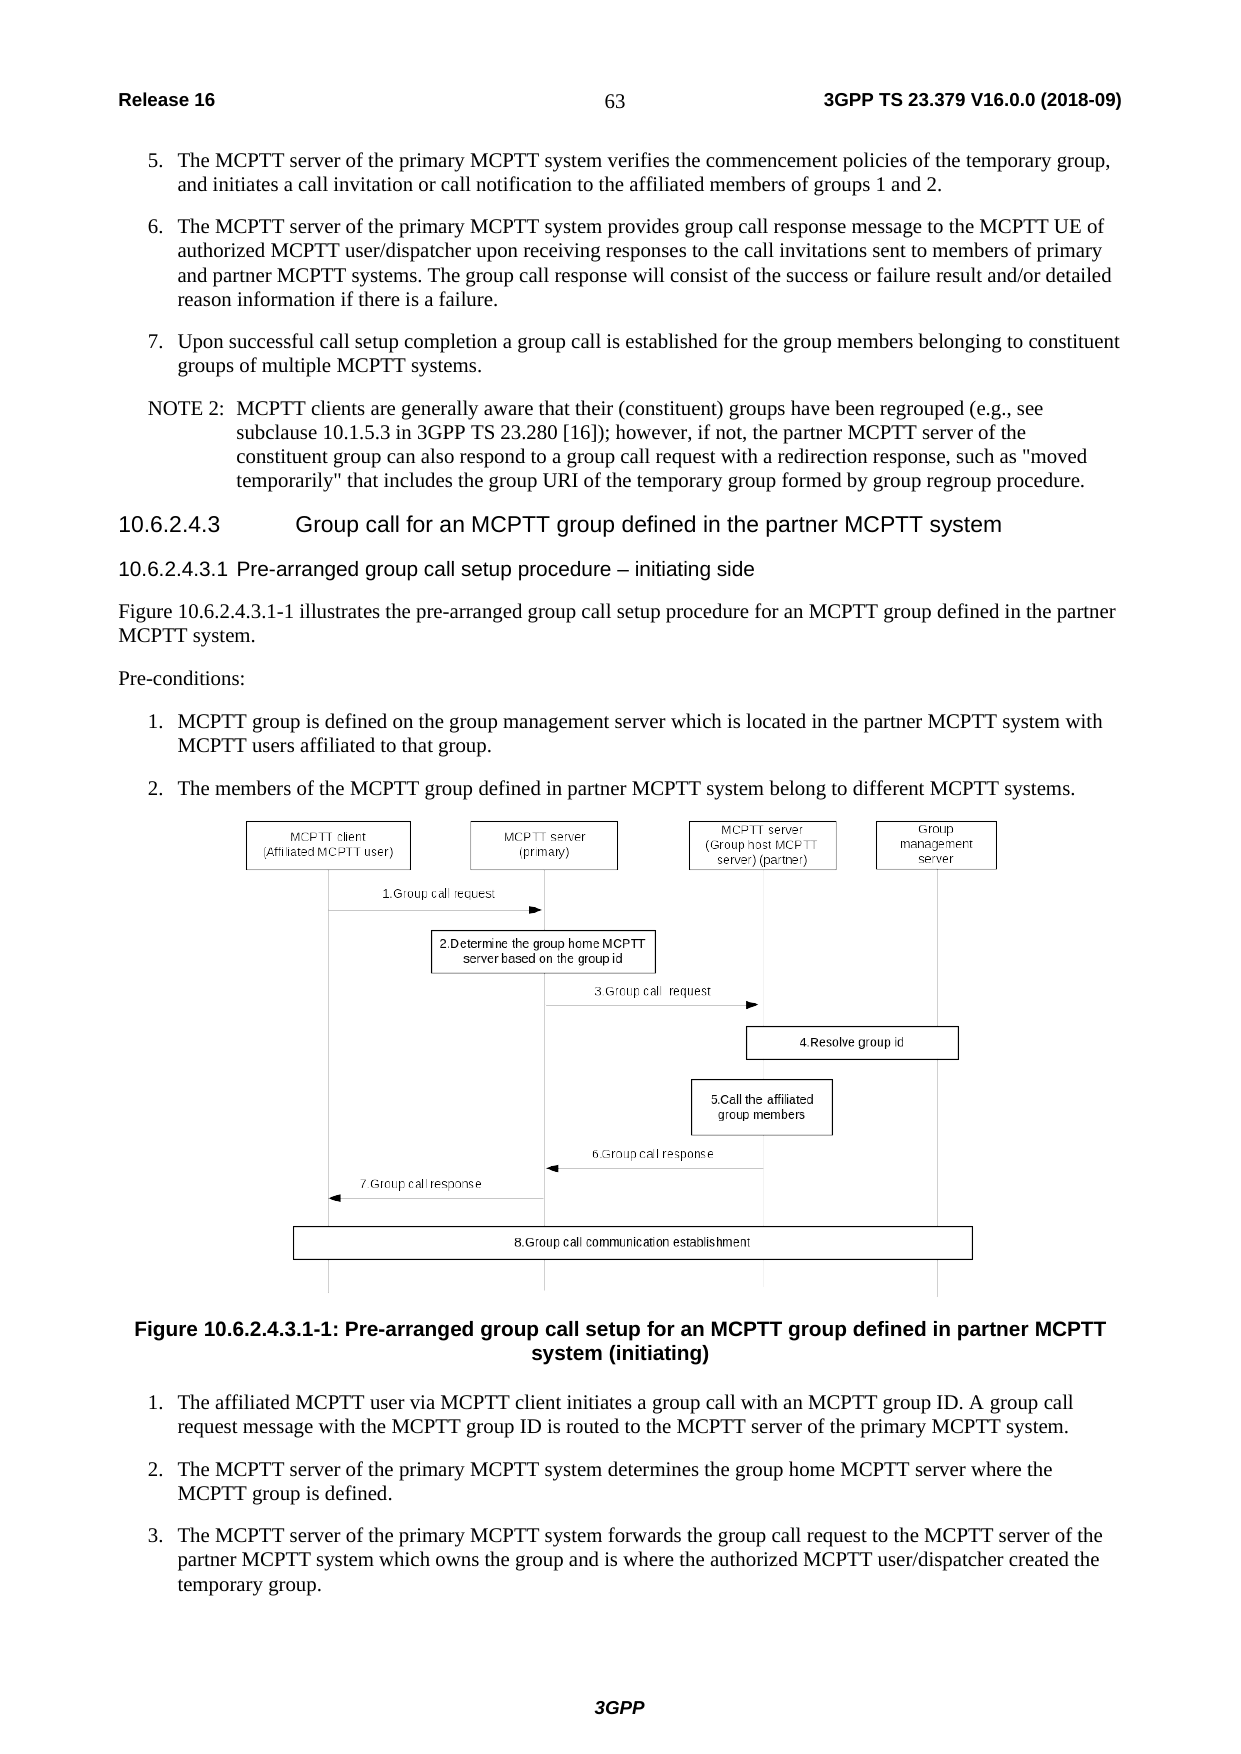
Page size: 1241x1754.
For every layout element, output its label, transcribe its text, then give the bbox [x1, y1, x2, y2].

text 1. The affiliated MCPTT user via MCPTT client initiates a group call with an MCPTT group ID. A group call request message with the MCPTT group ID is routed to the MCPTT server of the primary MCPTT system. [148, 1389, 1122, 1438]
subtitle 10.6.2.4.3 Group call for an MCPTT group defined in the partner MCPTT system [118, 511, 1122, 538]
text 2. The members of the MCPTT group defined in partner MCPTT system belong to different MCPTT systems. [148, 776, 1122, 800]
text 2. The MCPTT server of the primary MCPTT system determines the group home MCPTT server where the MCPTT group is defined. [148, 1456, 1122, 1504]
subtitle 10.6.2.4.3.1 Pre-arranged group call setup procedure – initiating side [118, 556, 1122, 580]
text 7. Upon successful call setup completion a group call is established for the group members belonging to constituent groups of multiple MCPTT systems. [148, 329, 1122, 377]
text 5. The MCPTT server of the primary MCPTT system verifies the commencement policies of the temporary group, and initiates a call invitation or call notification to the affiliated members of groups 1 and 2. [148, 147, 1122, 196]
text Pre-conditions: [118, 666, 1122, 690]
text Figure 10.6.2.4.3.1-1 illustrates the pre-arranged group call setup procedure for an MCPTT group defined in the partner MCPTT system. [118, 599, 1122, 647]
text Figure 10.6.2.4.3.1-1: Pre-arranged group call setup for an MCPTT group defined in partner MCPTT system (initiating) [118, 1317, 1122, 1364]
text 3. The MCPTT server of the primary MCPTT system forwards the group call request to the MCPTT server of the partner MCPTT system which owns the group and is where the authorized MCPTT user/dispatcher created the temporary group. [148, 1523, 1122, 1596]
text 6. The MCPTT server of the primary MCPTT system provides group call response message to the MCPTT UE of authorized MCPTT user/dispatcher upon receiving responses to the call invitations sent to members of primary and partner MCPTT systems. The group call response will consist of the success or failure result and/or detailed reason information if there is a failure. [148, 214, 1122, 311]
text 1. MCPTT group is defined on the group management server which is located in the partner MCPTT system with MCPTT users affiliated to that group. [148, 709, 1122, 757]
text NOTE 2: MCPTT clients are generally aware that their (constituent) groups have been regrouped (e.g., see subclause 10.1.5.3 in 3GPP TS 23.280 [16]); however, if not, the partner MCPTT server of the constituent group can also respond to a group call request with a redirection response, such as "moved temporarily" that includes the group URI of the temporary group formed by group regroup procedure. [148, 396, 1122, 492]
